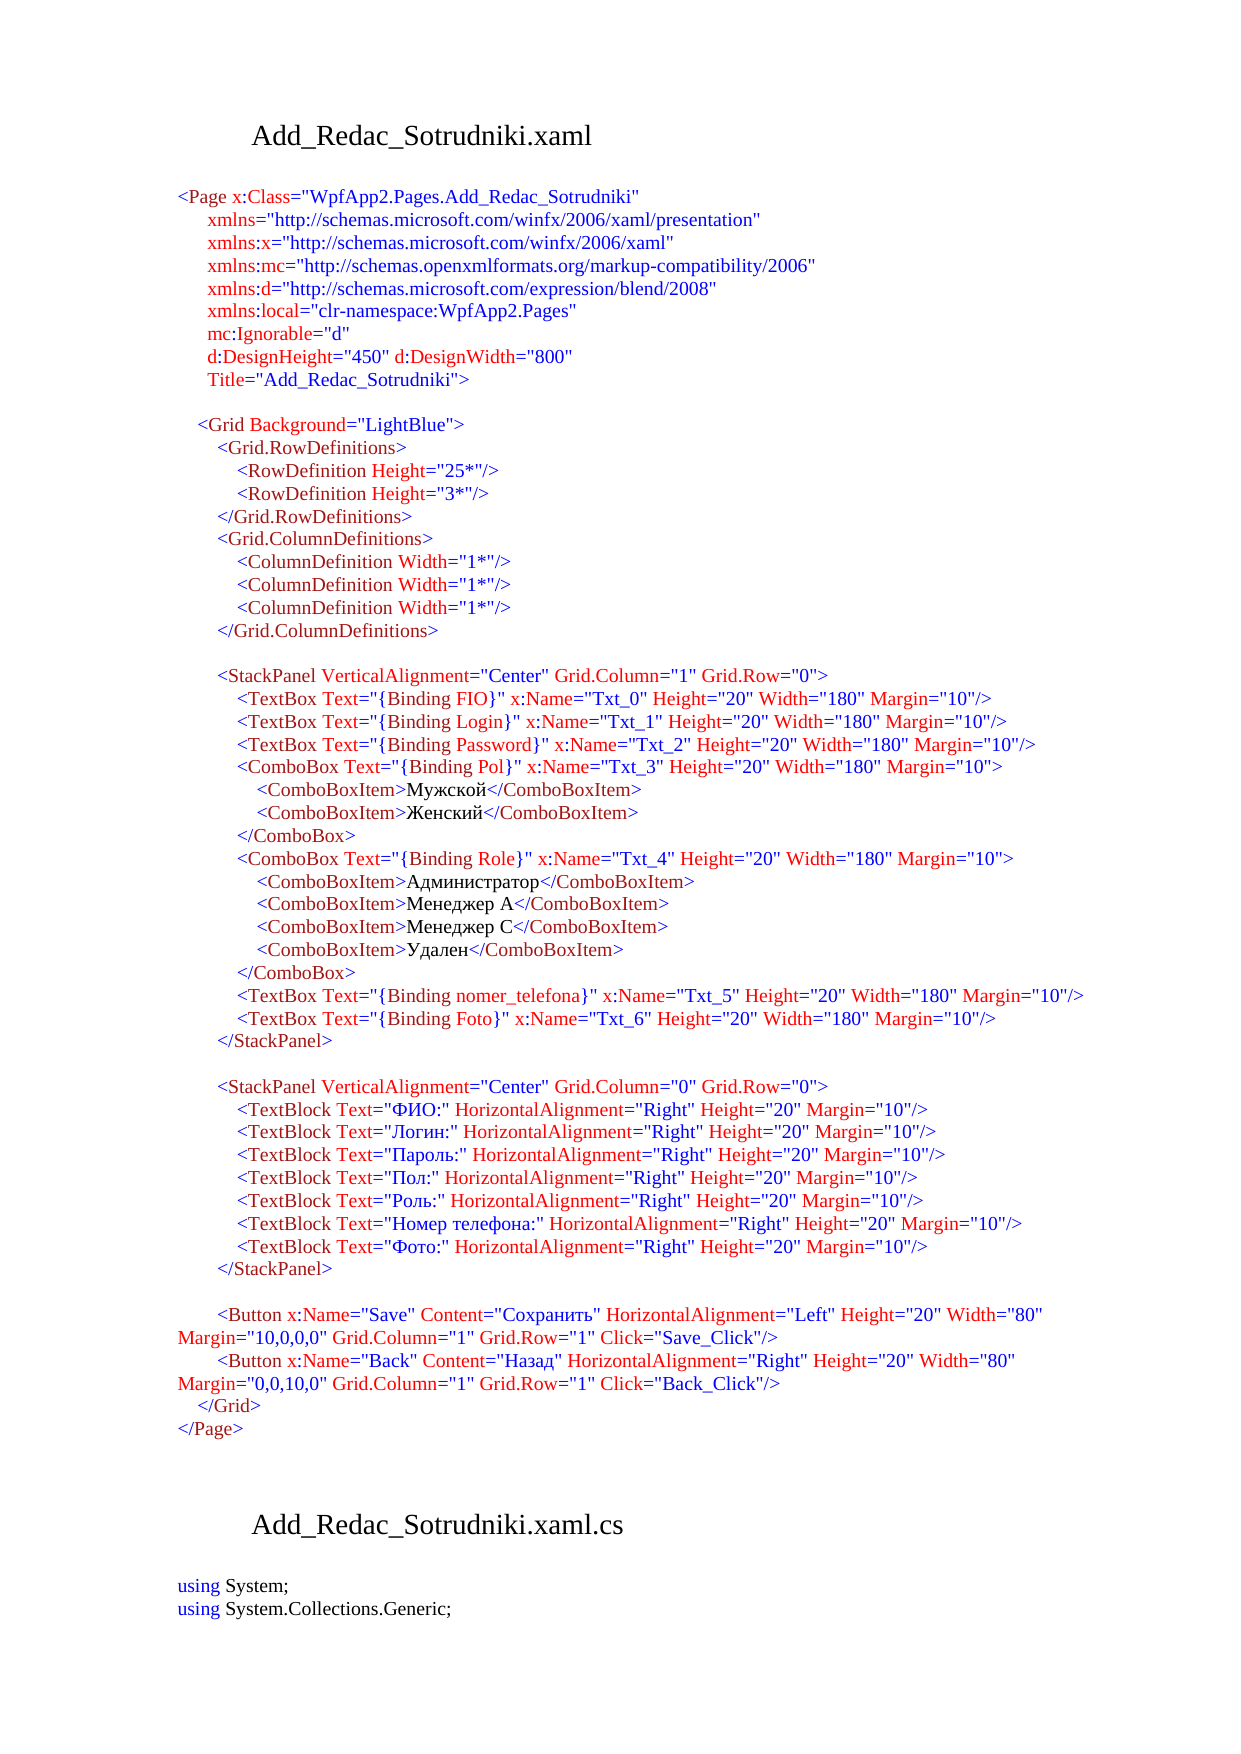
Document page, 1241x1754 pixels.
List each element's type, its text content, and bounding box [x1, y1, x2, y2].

text </ComboBox> [177, 961, 1152, 984]
text <StackPanel VerticalAlignment="Center" Grid.Column="0" Grid.Row="0"> [177, 1075, 1152, 1098]
text Add_Redac_Sotrudniki.xaml.cs [177, 1507, 1152, 1541]
text </Grid.ColumnDefinitions> [177, 619, 1152, 641]
text <ColumnDefinition Width="1*"/> [177, 596, 1152, 619]
text <ComboBoxItem>Мужской</ComboBoxItem> [177, 778, 1152, 801]
text Add_Redac_Sotrudniki.xaml [177, 118, 1152, 152]
text using System; [177, 1574, 1152, 1597]
text <TextBlock Text="Пароль:" HorizontalAlignment="Right" Height="20" Margin="10"/> [177, 1143, 1152, 1166]
text <TextBlock Text="Роль:" HorizontalAlignment="Right" Height="20" Margin="10"/> [177, 1189, 1152, 1212]
text </Grid.RowDefinitions> [177, 504, 1152, 527]
text <RowDefinition Height="25*"/> [177, 459, 1152, 482]
text Title="Add_Redac_Sotrudniki"> [177, 368, 1152, 391]
text <ColumnDefinition Width="1*"/> [177, 573, 1152, 596]
text mc:Ignorable="d" [177, 322, 1152, 345]
text xmlns="http://schemas.microsoft.com/winfx/2006/xaml/presentation" [177, 208, 1152, 231]
text <TextBox Text="{Binding Password}" x:Name="Txt_2" Height="20" Width="180" Margin="10"/> [177, 733, 1152, 756]
text <TextBox Text="{Binding nomer_telefona}" x:Name="Txt_5" Height="20" Width="180" Margin="10"/> [177, 984, 1152, 1006]
text xmlns:x="http://schemas.microsoft.com/winfx/2006/xaml" [177, 231, 1152, 254]
text <ComboBoxItem>Администратор</ComboBoxItem> [177, 869, 1152, 892]
text <ComboBoxItem>Менеджер С</ComboBoxItem> [177, 915, 1152, 938]
text </Page> [177, 1417, 1152, 1440]
text <TextBox Text="{Binding Login}" x:Name="Txt_1" Height="20" Width="180" Margin="10"/> [177, 710, 1152, 733]
text <Grid Background="LightBlue"> [177, 413, 1152, 436]
text <TextBlock Text="Фото:" HorizontalAlignment="Right" Height="20" Margin="10"/> [177, 1234, 1152, 1257]
text <ComboBoxItem>Менеджер А</ComboBoxItem> [177, 892, 1152, 915]
text <Grid.ColumnDefinitions> [177, 527, 1152, 550]
text </ComboBox> [177, 824, 1152, 847]
text <TextBox Text="{Binding Foto}" x:Name="Txt_6" Height="20" Width="180" Margin="10"/> [177, 1006, 1152, 1029]
text xmlns:local="clr-namespace:WpfApp2.Pages" [177, 299, 1152, 322]
text d:DesignHeight="450" d:DesignWidth="800" [177, 345, 1152, 368]
text <Button x:Name="Save" Content="Сохранить" HorizontalAlignment="Left" Height="20" Width="80" Margin="10,0,0,0" Grid.Column="1" Grid.Row="1" Click="Save_Click"/> [177, 1303, 1152, 1349]
text <StackPanel VerticalAlignment="Center" Grid.Column="1" Grid.Row="0"> [177, 664, 1152, 687]
text <TextBlock Text="Номер телефона:" HorizontalAlignment="Right" Height="20" Margin="10"/> [177, 1212, 1152, 1234]
text <ColumnDefinition Width="1*"/> [177, 550, 1152, 573]
text </StackPanel> [177, 1257, 1152, 1280]
text <TextBlock Text="Пол:" HorizontalAlignment="Right" Height="20" Margin="10"/> [177, 1166, 1152, 1189]
text <TextBlock Text="ФИО:" HorizontalAlignment="Right" Height="20" Margin="10"/> [177, 1098, 1152, 1121]
text <ComboBox Text="{Binding Pol}" x:Name="Txt_3" Height="20" Width="180" Margin="10"> [177, 756, 1152, 778]
text <Grid.RowDefinitions> [177, 436, 1152, 459]
text <ComboBox Text="{Binding Role}" x:Name="Txt_4" Height="20" Width="180" Margin="10"> [177, 847, 1152, 869]
text </StackPanel> [177, 1029, 1152, 1052]
text <TextBox Text="{Binding FIO}" x:Name="Txt_0" Height="20" Width="180" Margin="10"/> [177, 687, 1152, 710]
text <RowDefinition Height="3*"/> [177, 482, 1152, 504]
text <Page x:Class="WpfApp2.Pages.Add_Redac_Sotrudniki" [177, 185, 1152, 208]
text </Grid> [177, 1394, 1152, 1417]
text <ComboBoxItem>Удален</ComboBoxItem> [177, 938, 1152, 961]
text using System.Collections.Generic; [177, 1597, 1152, 1620]
text xmlns:d="http://schemas.microsoft.com/expression/blend/2008" [177, 276, 1152, 299]
text <Button x:Name="Back" Content="Назад" HorizontalAlignment="Right" Height="20" Width="80" Margin="0,0,10,0" Grid.Column="1" Grid.Row="1" Click="Back_Click"/> [177, 1349, 1152, 1394]
text <TextBlock Text="Логин:" HorizontalAlignment="Right" Height="20" Margin="10"/> [177, 1121, 1152, 1143]
text xmlns:mc="http://schemas.openxmlformats.org/markup-compatibility/2006" [177, 254, 1152, 276]
text <ComboBoxItem>Женский</ComboBoxItem> [177, 801, 1152, 824]
